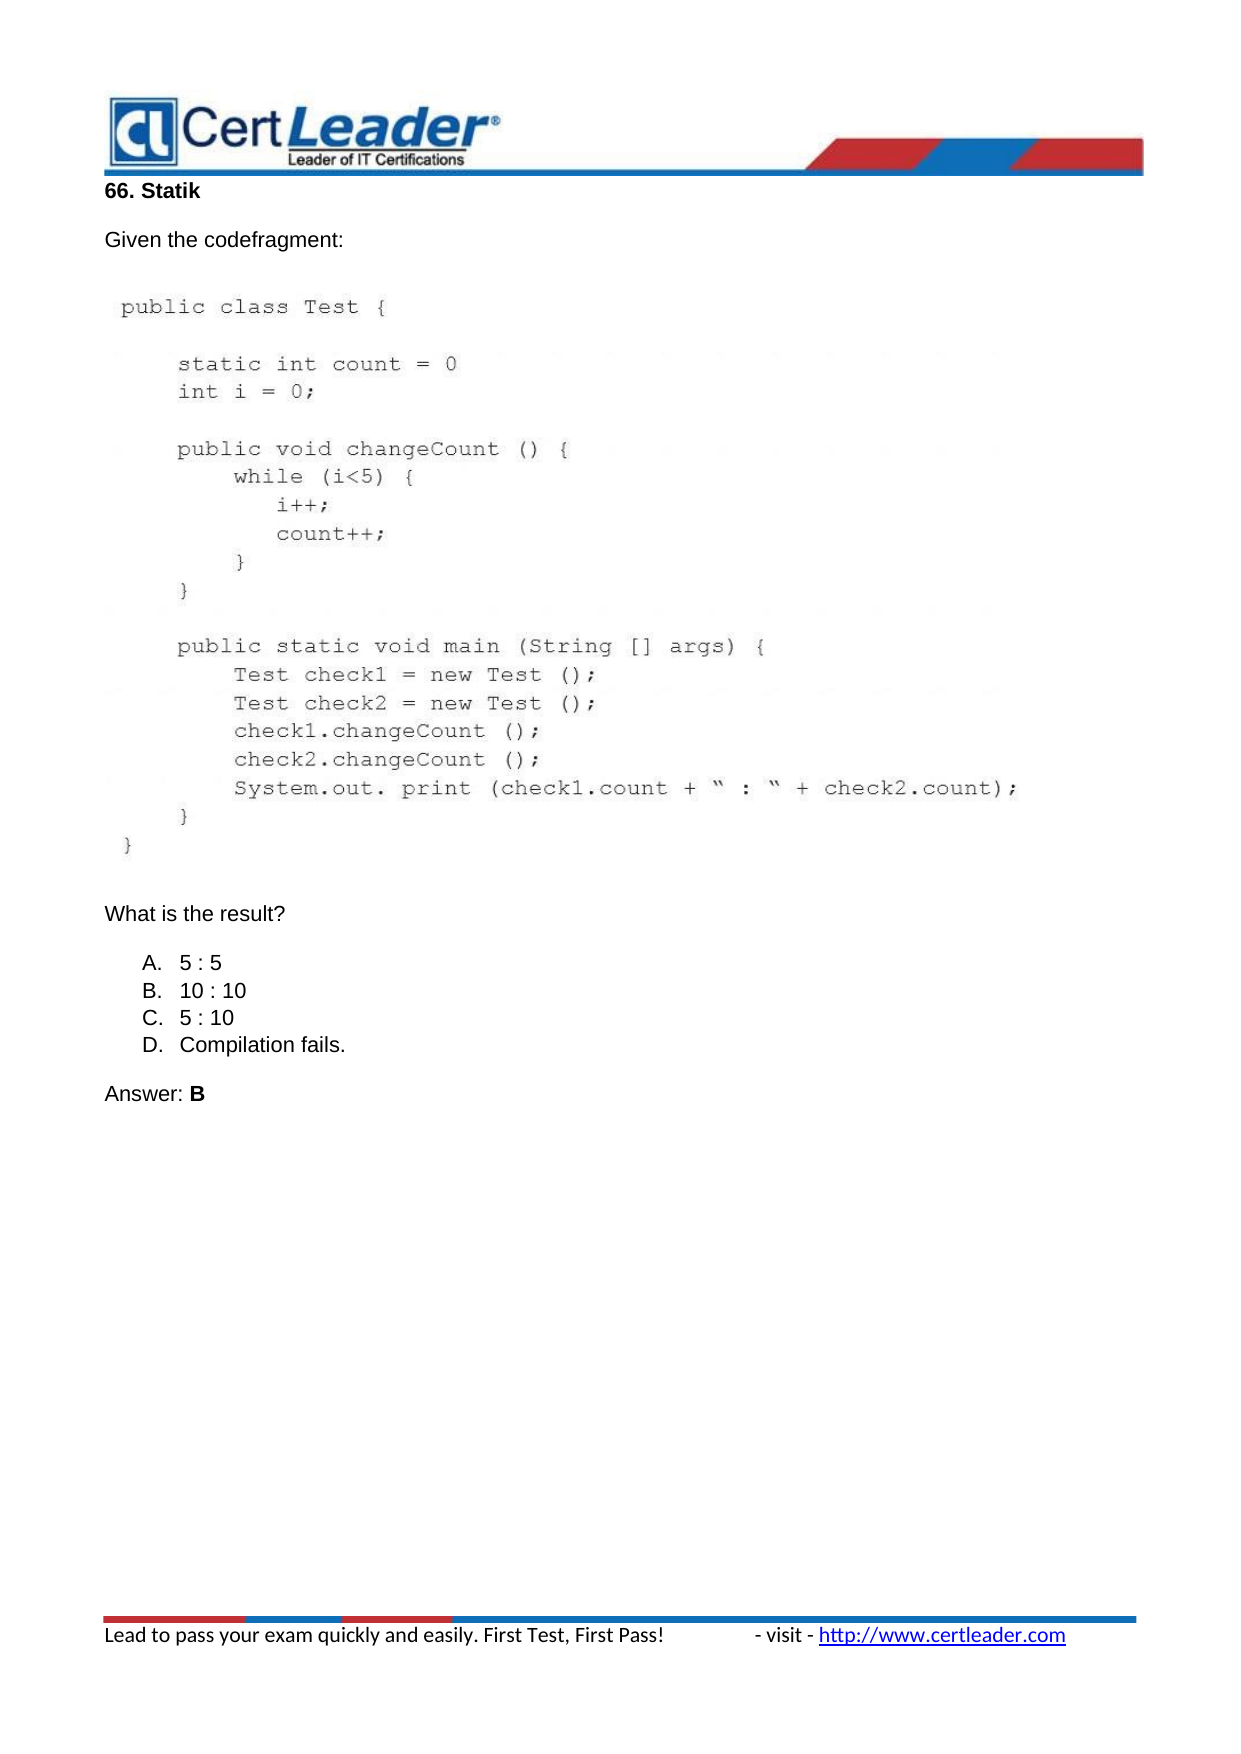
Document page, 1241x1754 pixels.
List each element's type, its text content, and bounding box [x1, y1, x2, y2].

subtitle 66. Statik [104, 178, 1136, 203]
picture [104, 90, 1144, 176]
list 5 : 5 [142, 950, 1136, 976]
picture [103, 1616, 1137, 1623]
list 10 : 10 [142, 977, 1136, 1003]
picture [104, 276, 1036, 878]
list 5 : 10 [142, 1005, 1136, 1030]
text Answer: B [104, 1081, 1136, 1106]
list Compilation fails. [142, 1032, 1136, 1057]
text What is the result? [104, 901, 1136, 926]
text Given the codefragment: [104, 227, 1136, 252]
